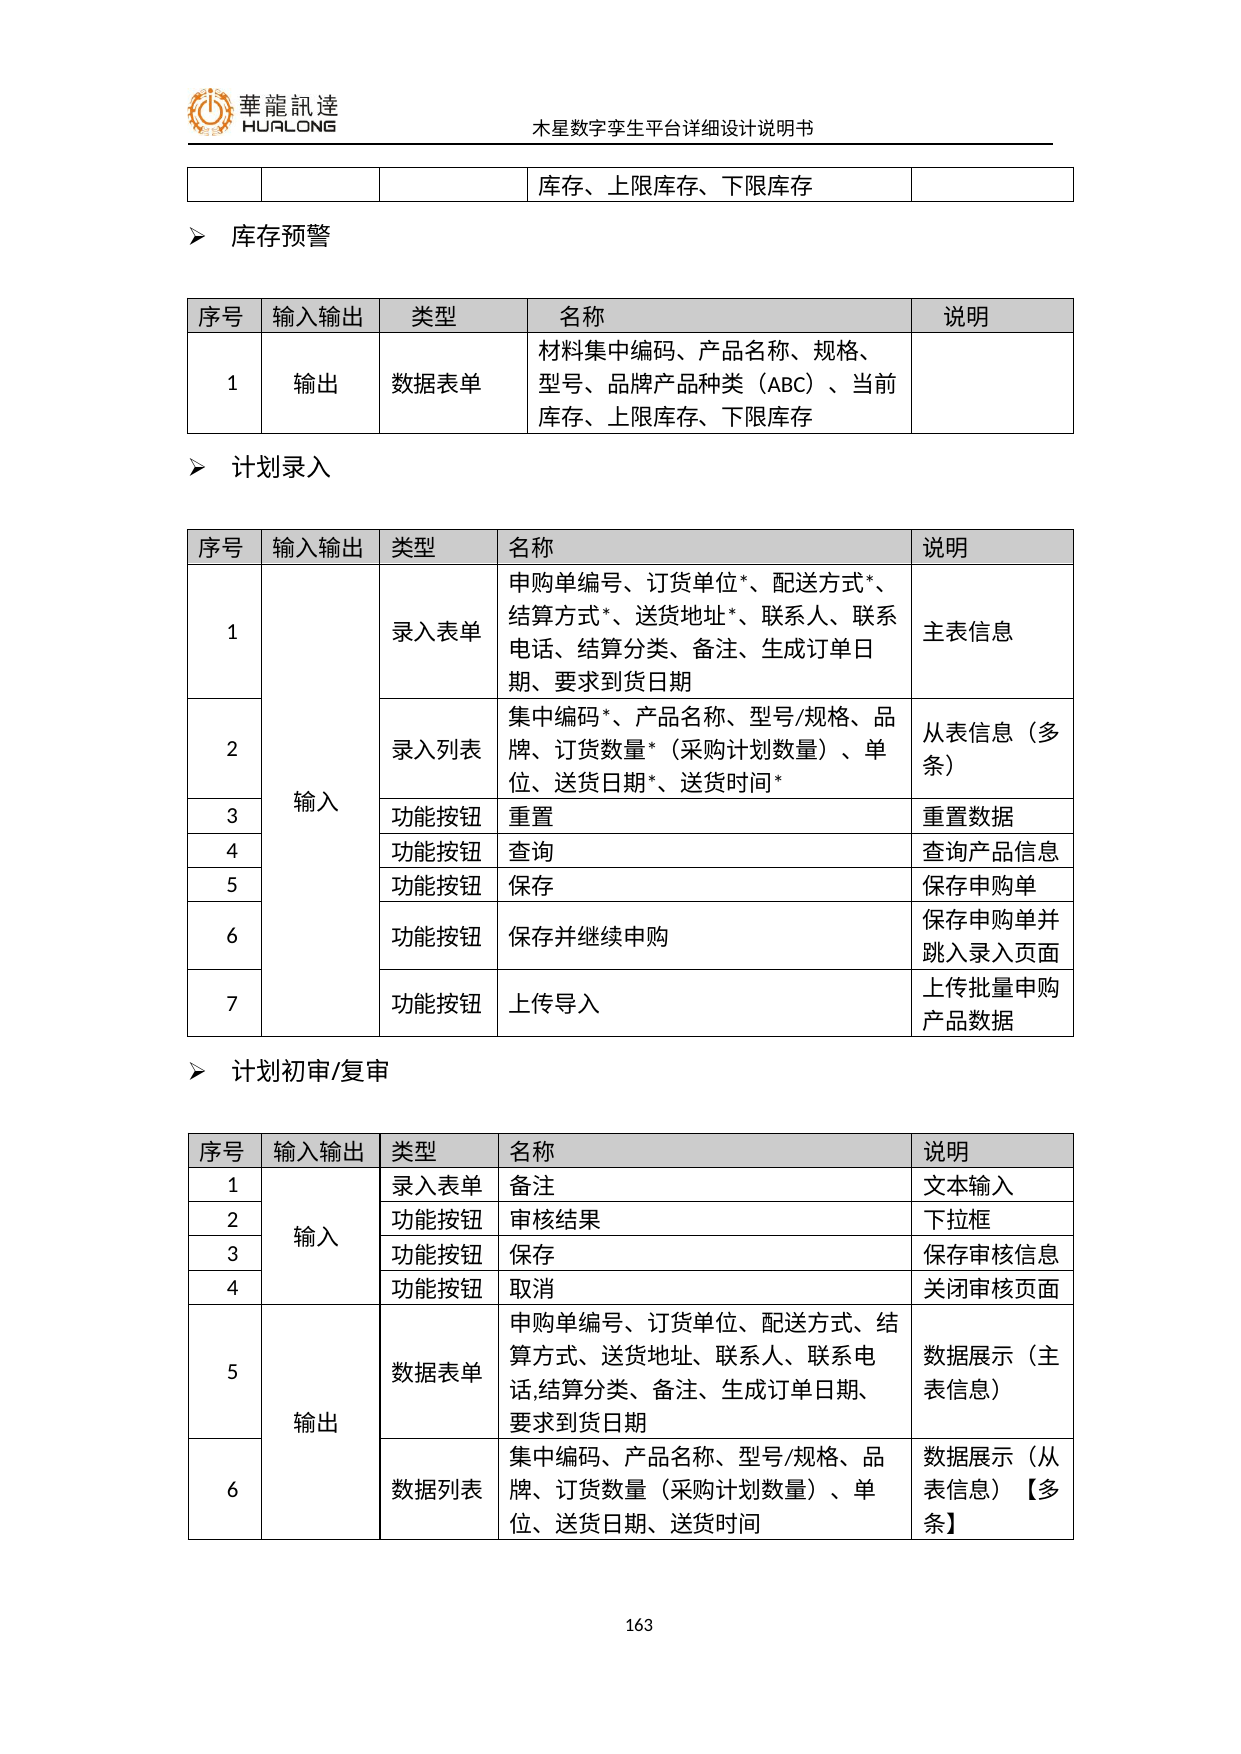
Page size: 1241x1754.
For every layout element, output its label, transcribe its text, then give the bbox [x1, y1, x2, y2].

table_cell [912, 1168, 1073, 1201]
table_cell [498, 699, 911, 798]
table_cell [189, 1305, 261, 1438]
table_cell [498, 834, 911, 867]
list 计划录入 [187, 434, 1028, 498]
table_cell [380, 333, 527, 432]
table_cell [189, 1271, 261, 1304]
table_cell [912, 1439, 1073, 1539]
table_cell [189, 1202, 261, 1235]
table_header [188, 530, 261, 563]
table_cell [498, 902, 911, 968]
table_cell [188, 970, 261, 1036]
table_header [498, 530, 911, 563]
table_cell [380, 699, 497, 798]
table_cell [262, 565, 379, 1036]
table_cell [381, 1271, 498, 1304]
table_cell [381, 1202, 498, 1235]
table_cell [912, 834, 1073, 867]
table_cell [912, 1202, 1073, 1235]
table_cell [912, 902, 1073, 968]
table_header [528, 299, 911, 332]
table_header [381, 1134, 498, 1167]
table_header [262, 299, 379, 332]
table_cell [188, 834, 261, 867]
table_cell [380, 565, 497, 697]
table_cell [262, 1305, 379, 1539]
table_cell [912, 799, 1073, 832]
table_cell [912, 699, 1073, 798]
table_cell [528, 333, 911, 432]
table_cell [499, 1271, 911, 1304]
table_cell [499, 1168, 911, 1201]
list 库存预警 [187, 202, 1028, 267]
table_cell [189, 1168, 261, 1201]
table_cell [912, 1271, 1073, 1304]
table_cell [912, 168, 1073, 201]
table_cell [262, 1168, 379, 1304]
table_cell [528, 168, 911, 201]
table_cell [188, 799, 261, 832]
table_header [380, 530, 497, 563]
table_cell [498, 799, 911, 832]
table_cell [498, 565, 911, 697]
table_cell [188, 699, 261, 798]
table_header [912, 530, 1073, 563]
picture [187, 88, 338, 136]
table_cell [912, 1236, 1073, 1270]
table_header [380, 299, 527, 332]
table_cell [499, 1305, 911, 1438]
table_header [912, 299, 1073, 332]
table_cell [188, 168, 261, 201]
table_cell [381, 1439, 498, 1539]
list 计划初审/复审 [187, 1037, 1028, 1102]
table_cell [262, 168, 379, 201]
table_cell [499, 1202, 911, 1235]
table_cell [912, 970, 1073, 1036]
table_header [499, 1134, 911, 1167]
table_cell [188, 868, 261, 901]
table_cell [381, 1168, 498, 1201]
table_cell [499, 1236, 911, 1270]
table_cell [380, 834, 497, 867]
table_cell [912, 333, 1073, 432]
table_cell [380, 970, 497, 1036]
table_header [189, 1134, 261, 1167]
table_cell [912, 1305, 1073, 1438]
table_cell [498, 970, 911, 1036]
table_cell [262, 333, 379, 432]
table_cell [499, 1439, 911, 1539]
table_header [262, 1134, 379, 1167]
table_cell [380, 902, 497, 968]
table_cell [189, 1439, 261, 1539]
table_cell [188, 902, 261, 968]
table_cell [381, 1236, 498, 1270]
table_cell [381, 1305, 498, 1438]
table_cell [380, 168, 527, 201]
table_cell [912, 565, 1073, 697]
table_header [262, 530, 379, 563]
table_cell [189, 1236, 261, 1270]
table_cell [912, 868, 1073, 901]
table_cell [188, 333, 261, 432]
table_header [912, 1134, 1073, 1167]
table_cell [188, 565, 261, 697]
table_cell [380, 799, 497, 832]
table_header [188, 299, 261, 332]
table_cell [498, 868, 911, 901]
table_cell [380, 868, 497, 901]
